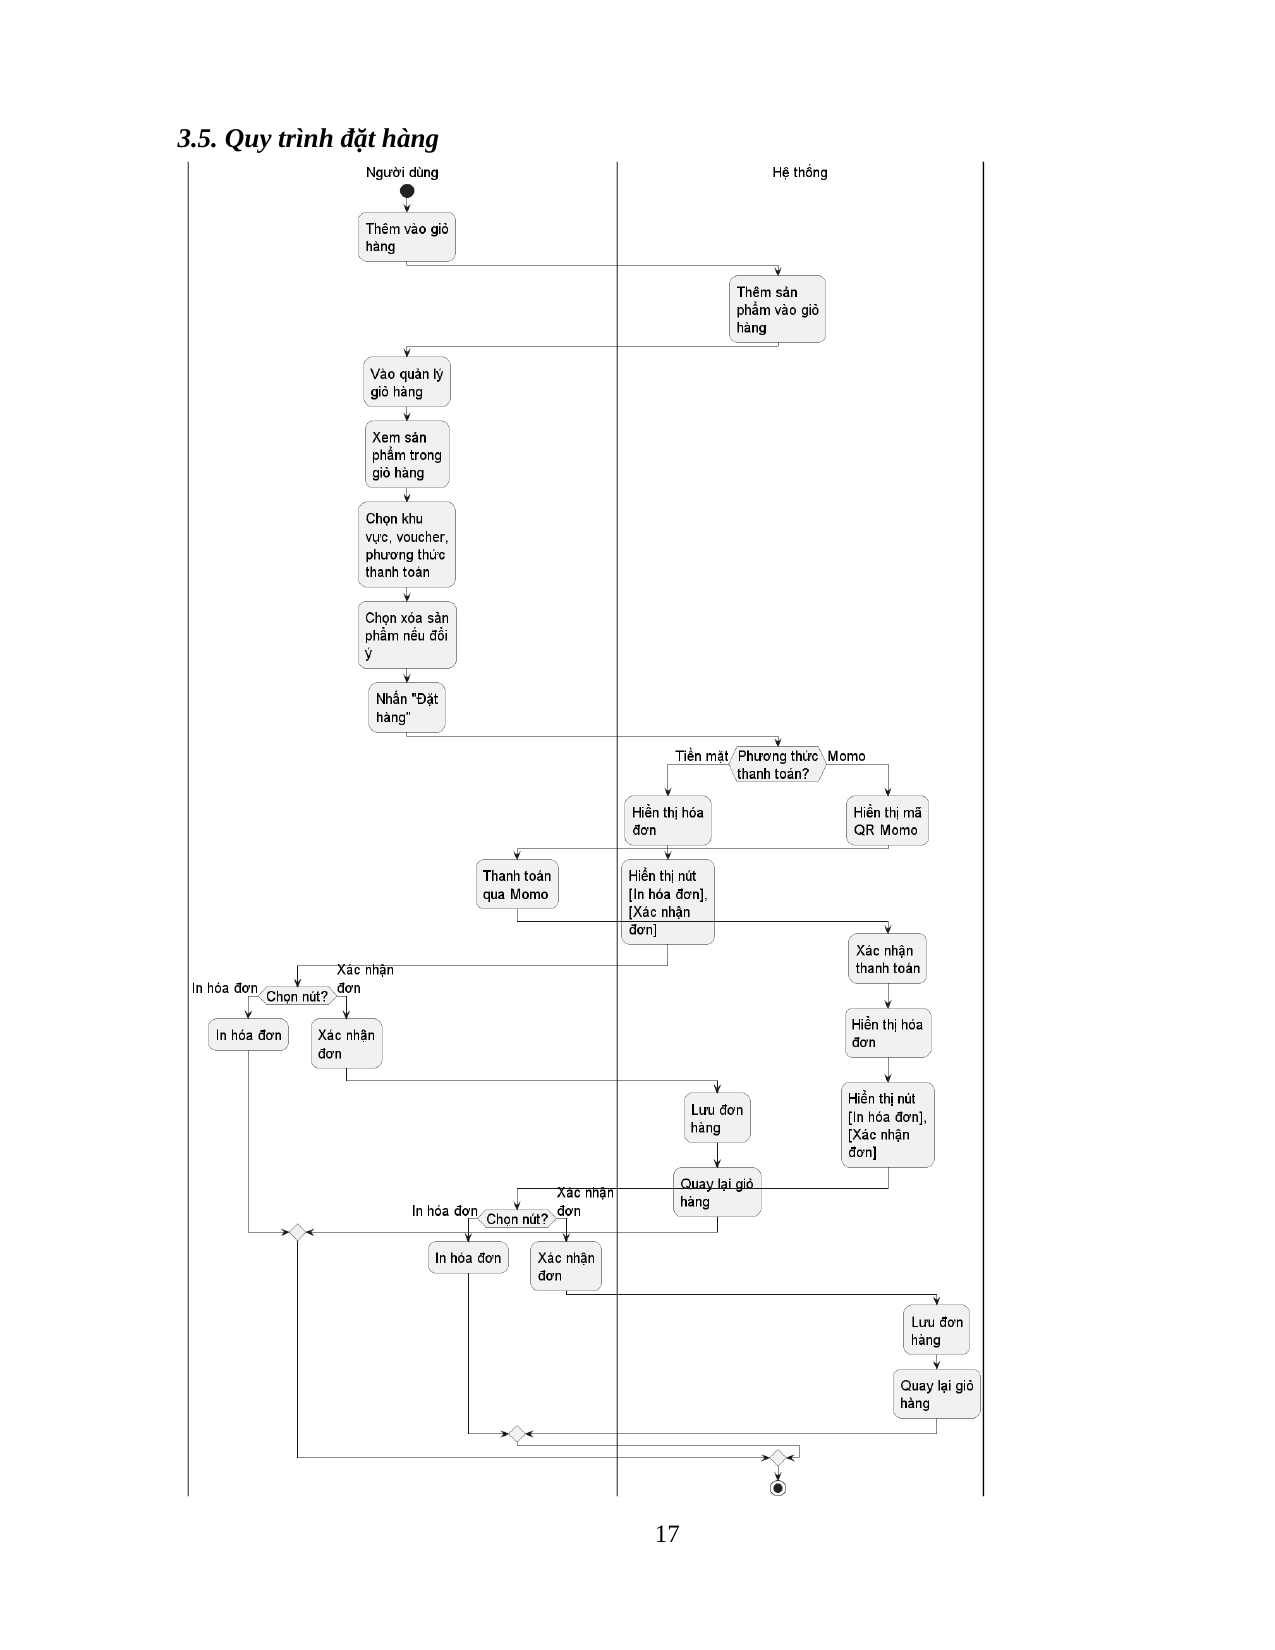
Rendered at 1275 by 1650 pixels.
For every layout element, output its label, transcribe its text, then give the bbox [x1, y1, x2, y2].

subtitle 3.5. Quy trình đặt hàng [177, 122, 1157, 153]
picture [177, 153, 995, 1503]
